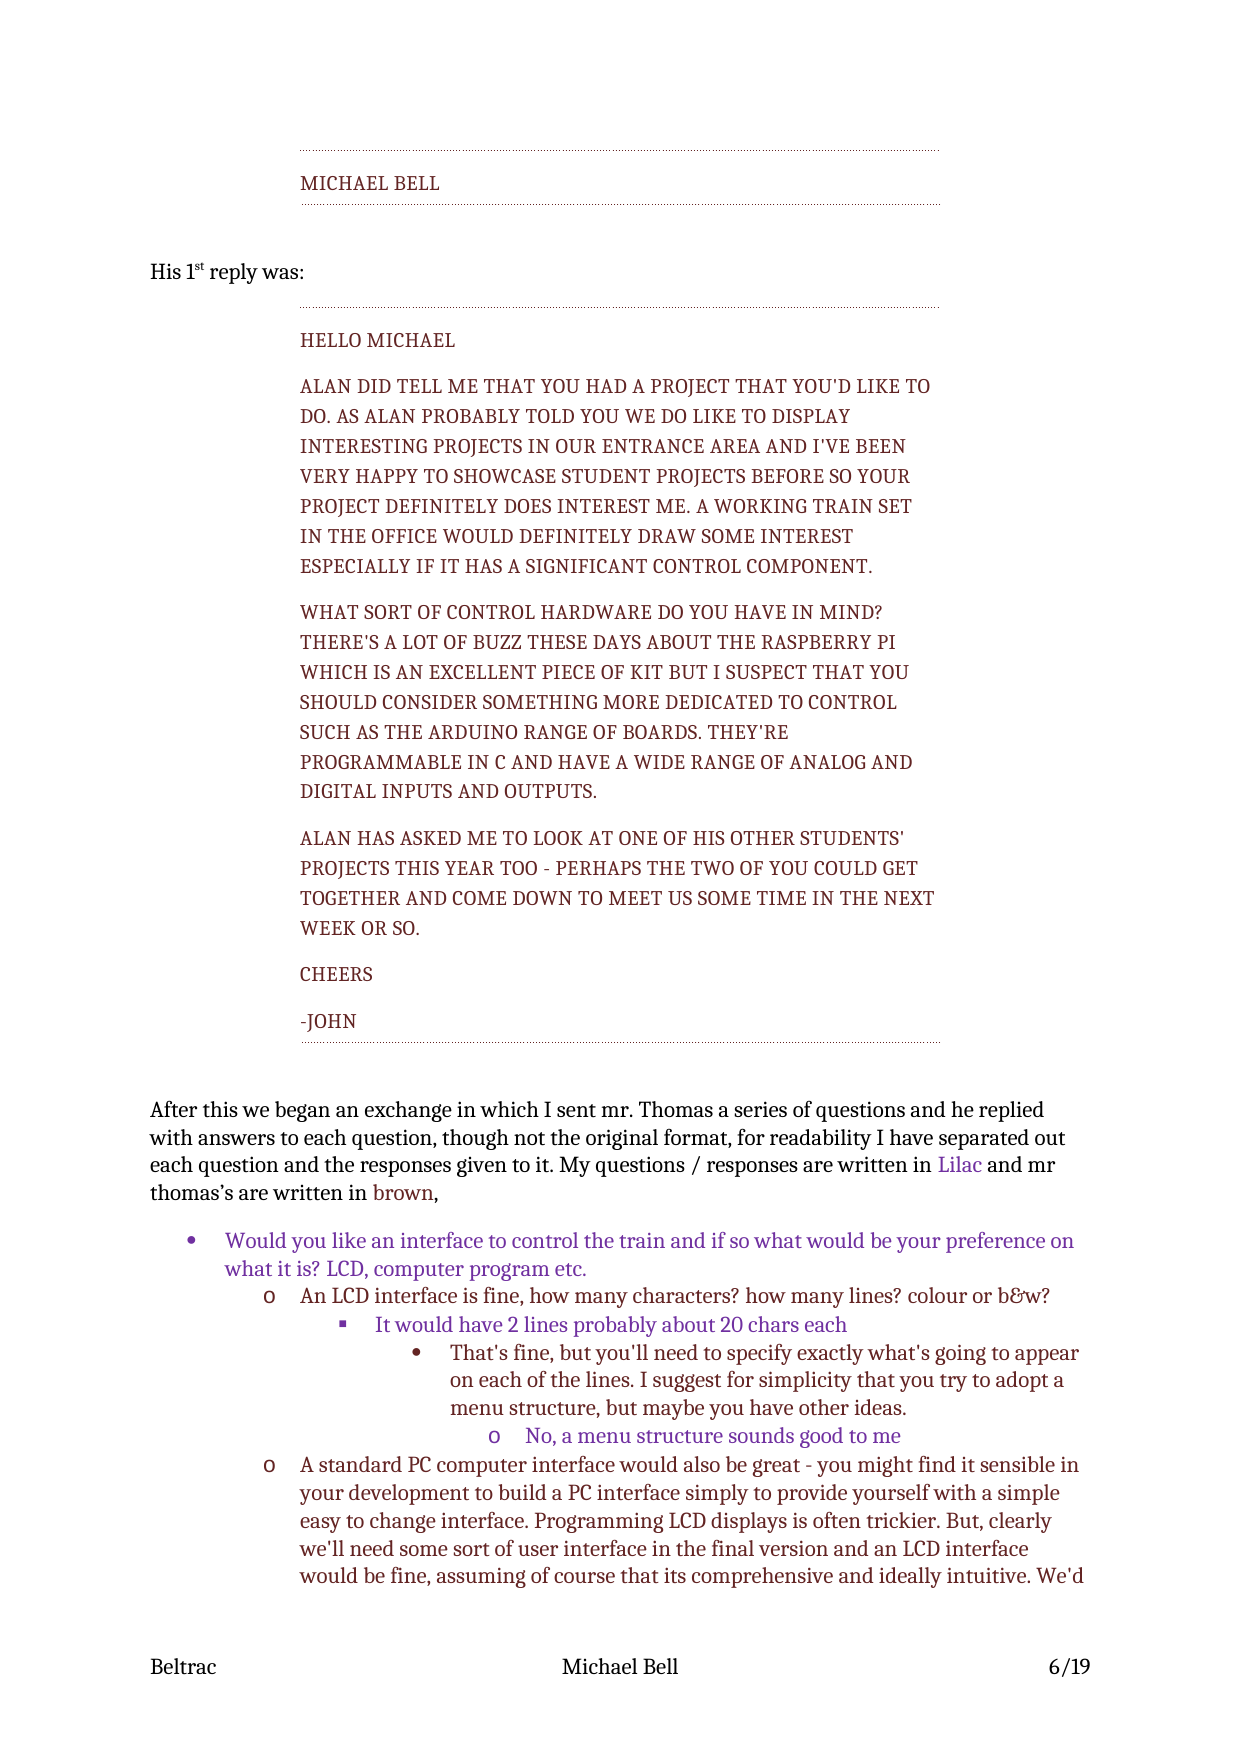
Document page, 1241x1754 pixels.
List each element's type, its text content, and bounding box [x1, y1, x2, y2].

text -John [300, 988, 940, 1042]
text What sort of control hardware do you have in mind? There's a lot of buzz these days about the Raspberry Pi which is an excellent piece of kit but I suspect that you should consider something more dedicated to control such as the Arduino range of boards. They're programmable in C and have a wide range of analog and digital inputs and outputs. [300, 579, 940, 804]
list Would you like an interface to control the train and if so what would be your preference on what it is? LCD, computer program etc. [187, 1228, 1090, 1282]
text Alan did tell me that you had a project that you'd like to do. As Alan probably told you we do like to display interesting projects in our entrance area and I've been very happy to showcase student projects before so your project definitely does interest me. A working train set in the office would definitely draw some interest especially if it has a significant control component. [300, 353, 940, 578]
text His 1st reply was: [150, 258, 1090, 285]
text Alan has asked me to look at one of his other students' projects this year too - perhaps the two of you could get together and come down to meet us some time in the next week or so. [300, 805, 940, 940]
list It would have 2 lines probably about 20 chars each [337, 1312, 1090, 1338]
text After this we began an exchange in which I sent mr. Thomas a series of questions and he replied with answers to each question, though not the original format, for readability I have separated out each question and the responses given to it. My questions / responses are written in Lilac and mr thomas’s are written in brown, [150, 1097, 1090, 1206]
text Cheers [300, 942, 940, 987]
list No, a menu structure sounds good to me [487, 1422, 1090, 1450]
list That's fine, but you'll need to specify exactly what's going to appear on each of the lines. I suggest for simplicity that you try to adopt a menu structure, but maybe you have other ideas. [412, 1340, 1090, 1421]
text Michael Bell [300, 150, 940, 204]
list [262, 1451, 1090, 1589]
text Hello Michael [300, 307, 940, 352]
list An LCD interface is fine, how many characters? how many lines? colour or b&w? [262, 1283, 1090, 1311]
